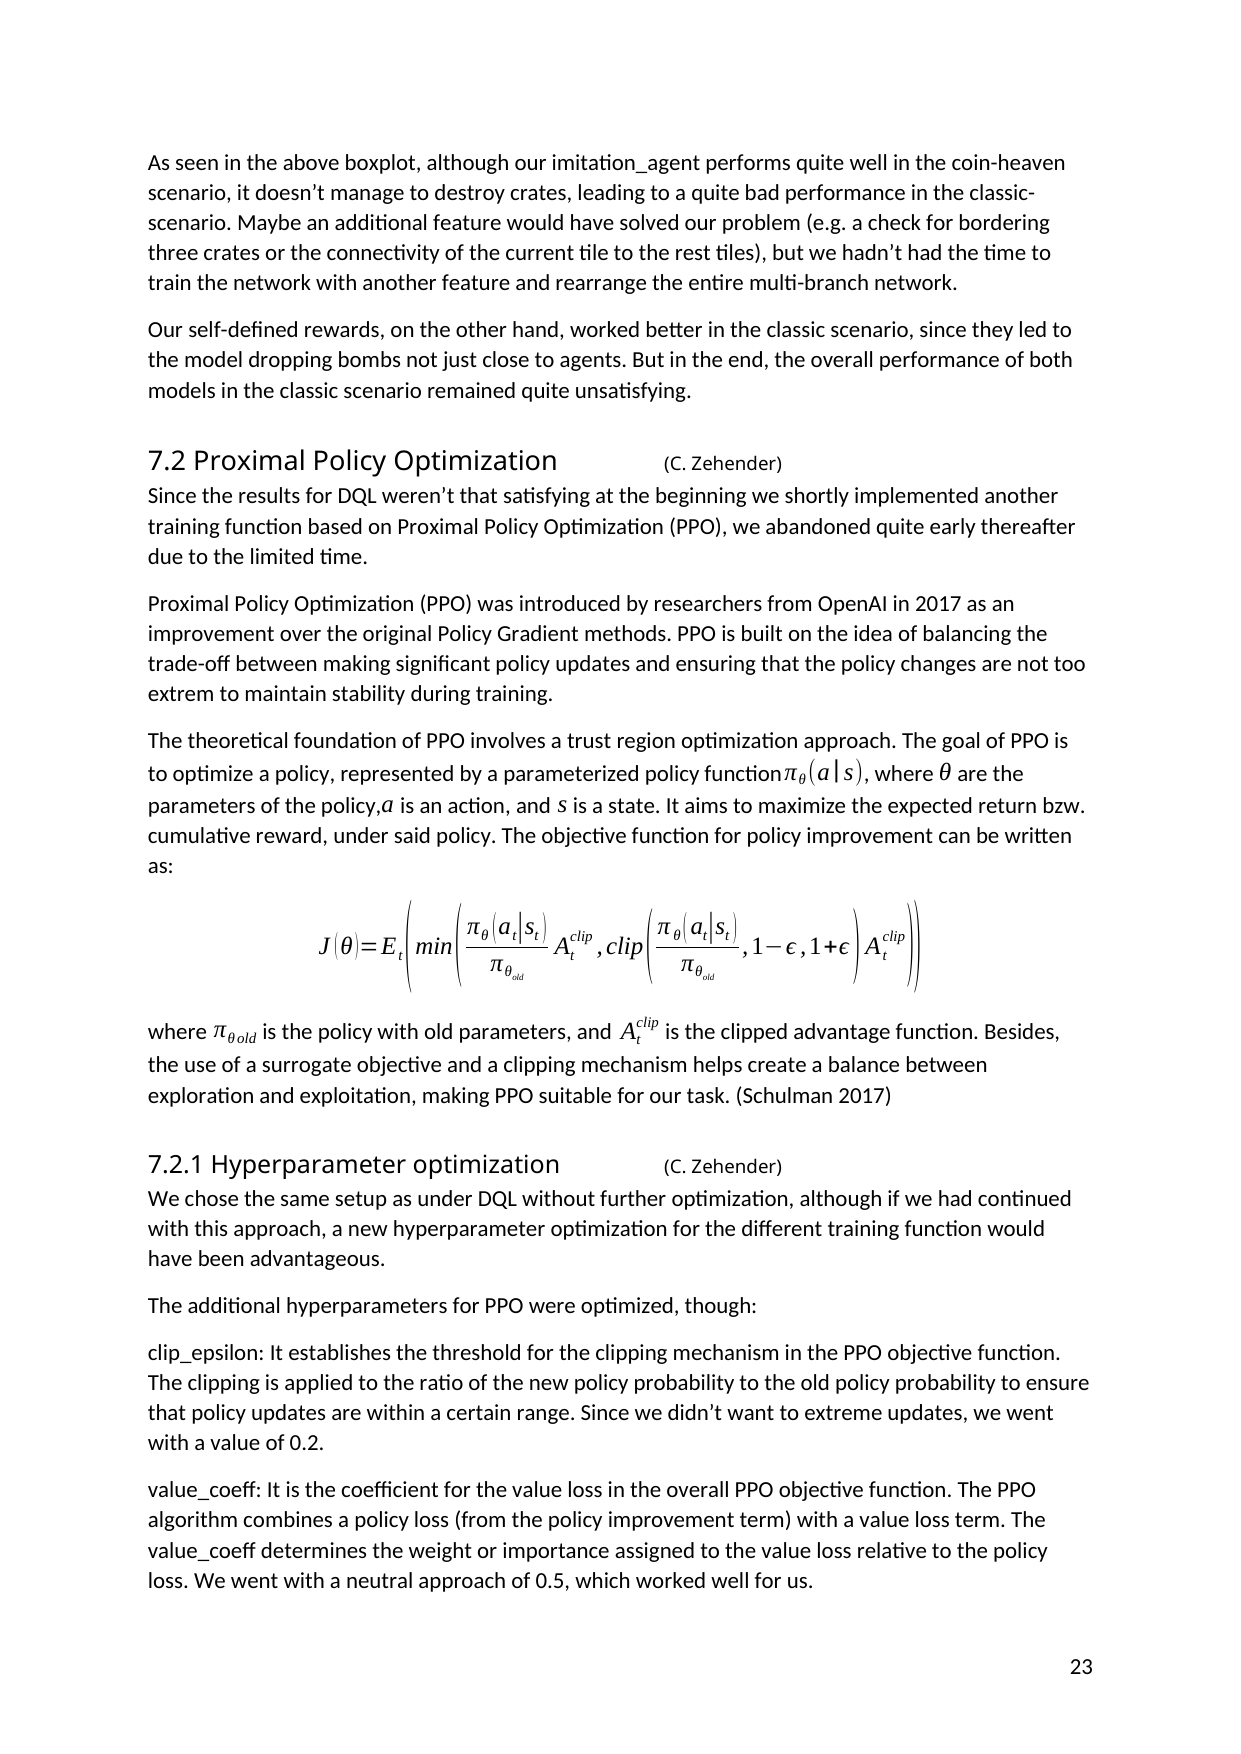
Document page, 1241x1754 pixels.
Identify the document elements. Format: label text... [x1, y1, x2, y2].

text Proximal Policy Optimization (PPO) was introduced by researchers from OpenAI in 2017 as an improvement over the original Policy Gradient methods. PPO is built on the idea of balancing the trade-off between making significant policy updates and ensuring that the policy changes are not too extrem to maintain stability during training. [148, 498, 1093, 617]
text We chose the same setup as under DQL without further optimization, although if we had continued with this approach, a new hyperparameter optimization for the different training function would have been advantageous. [148, 1093, 1093, 1181]
text The additional hyperparameters for PPO were optimized, though: [148, 1200, 1093, 1228]
text Since the results for DQL weren’t that satisfying at the beginning we shortly implemented another training function based on Proximal Policy Optimization (PPO), we abandoned quite early thereafter due to the limited time. [148, 391, 1093, 479]
text where ​​ is the policy with old parameters, and is the clipped advantage function. Besides, the use of a surrogate objective and a clipping mechanism helps create a balance between exploration and exploitation, making PPO suitable for our task. (Schulman 2017) [148, 923, 1093, 1018]
text value_coeff: It is the coefficient for the value loss in the overall PPO objective function. The PPO algorithm combines a policy loss (from the policy improvement term) with a value loss term. The value_coeff determines the weight or importance assigned to the value loss relative to the policy loss. We went with a neutral approach of 0.5, which worked well for us. [148, 1385, 1093, 1503]
subtitle 7.2 Proximal Policy Optimization (C. Zehender) [148, 351, 1093, 388]
text The theoretical foundation of PPO involves a trust region optimization approach. The goal of PPO is to optimize a policy, represented by a parameterized policy function, where are the parameters of the policy, is an action, and is a state. It aims to maximize the expected return bzw. cumulative reward, under said policy. The objective function for policy improvement can be written as: [148, 636, 1093, 789]
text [148, 148, 1093, 206]
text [148, 1522, 1093, 1580]
subtitle 7.2.1 Hyperparameter optimization (C. Zehender) [148, 1056, 1093, 1090]
text clip_epsilon: It establishes the threshold for the clipping mechanism in the PPO objective function. The clipping is applied to the ratio of the new policy probability to the old policy probability to ensure that policy updates are within a certain range. Since we didn’t want to extreme updates, we went with a value of 0.2. [148, 1247, 1093, 1366]
text Our self-defined rewards, on the other hand, worked better in the classic scenario, since they led to the model dropping bombs not just close to agents. But in the end, the overall performance of both models in the classic scenario remained quite unsatisfying. [148, 225, 1093, 313]
